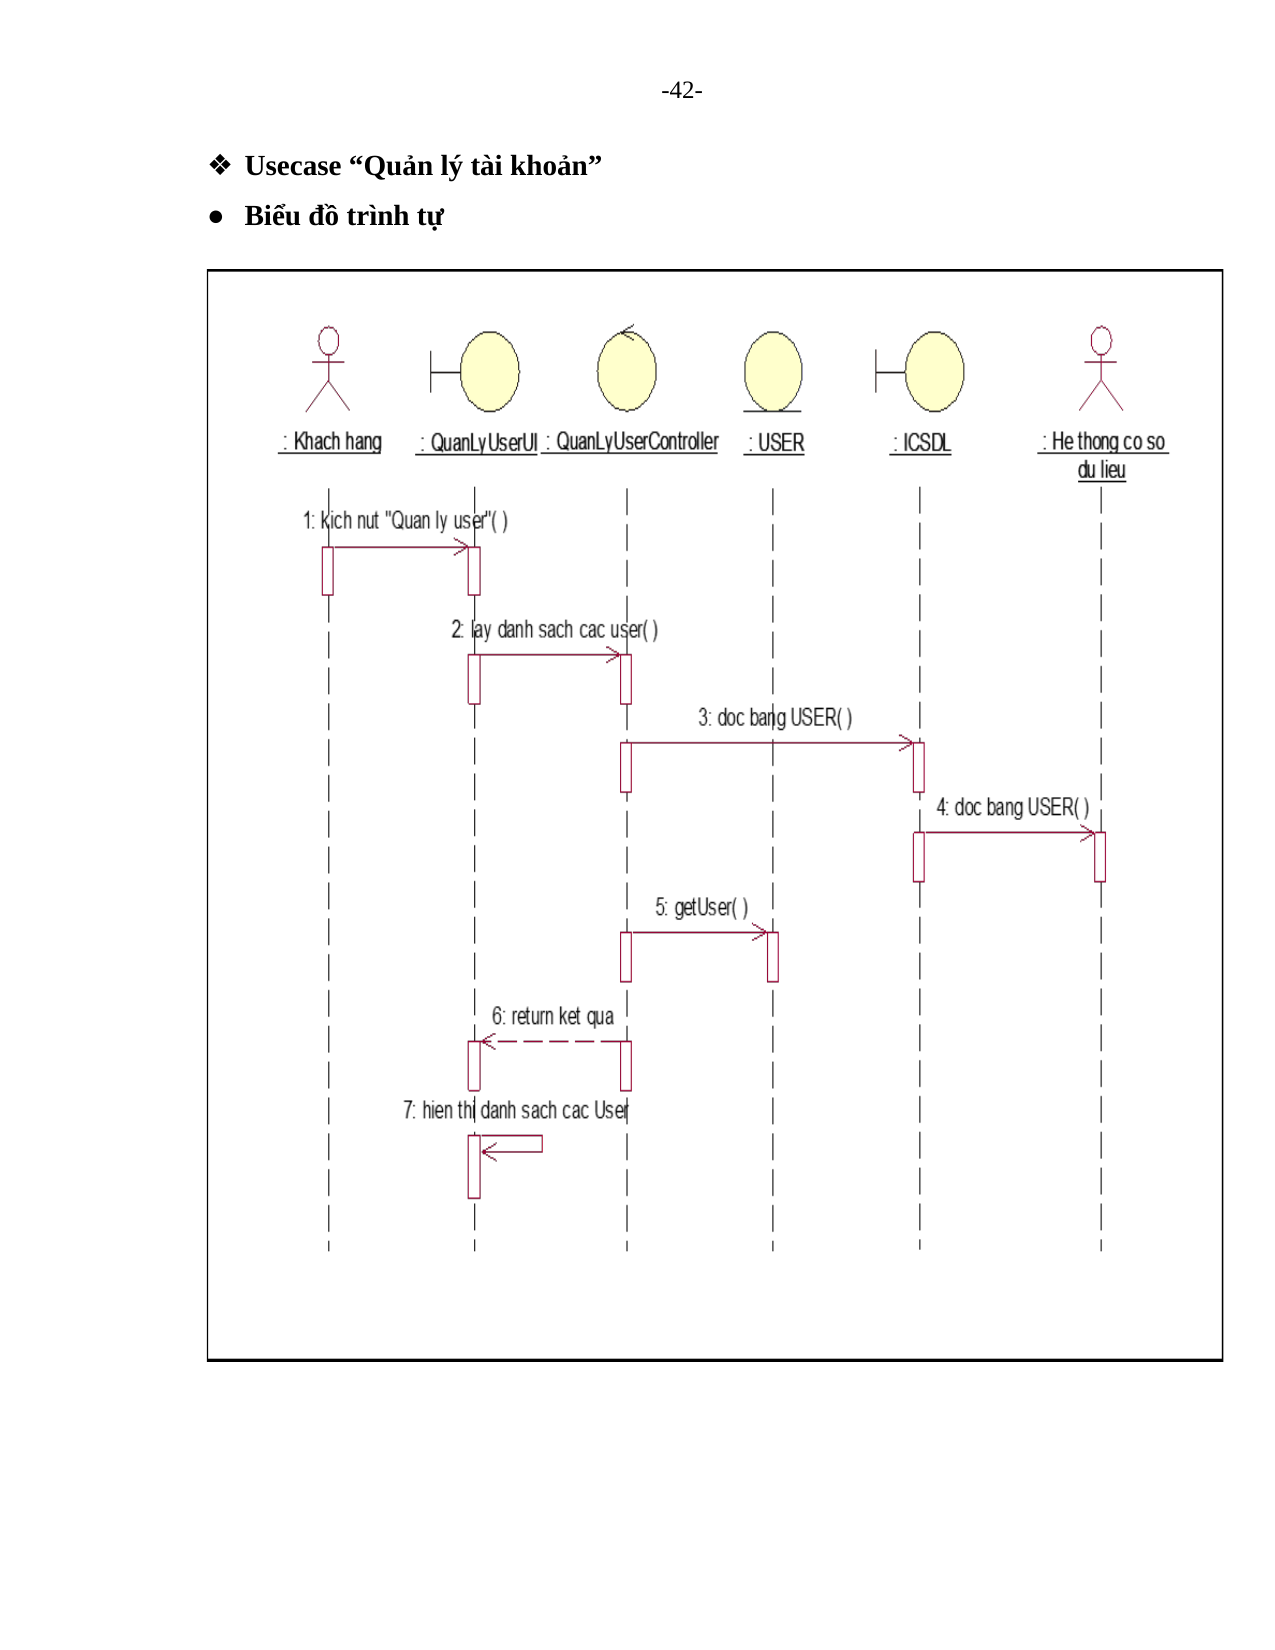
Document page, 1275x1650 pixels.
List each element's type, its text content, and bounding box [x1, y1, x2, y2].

list Usecase “Quản lý tài khoản” [207, 148, 1157, 181]
picture [206, 269, 1224, 1362]
list Biểu đồ trình tự [207, 198, 1157, 232]
